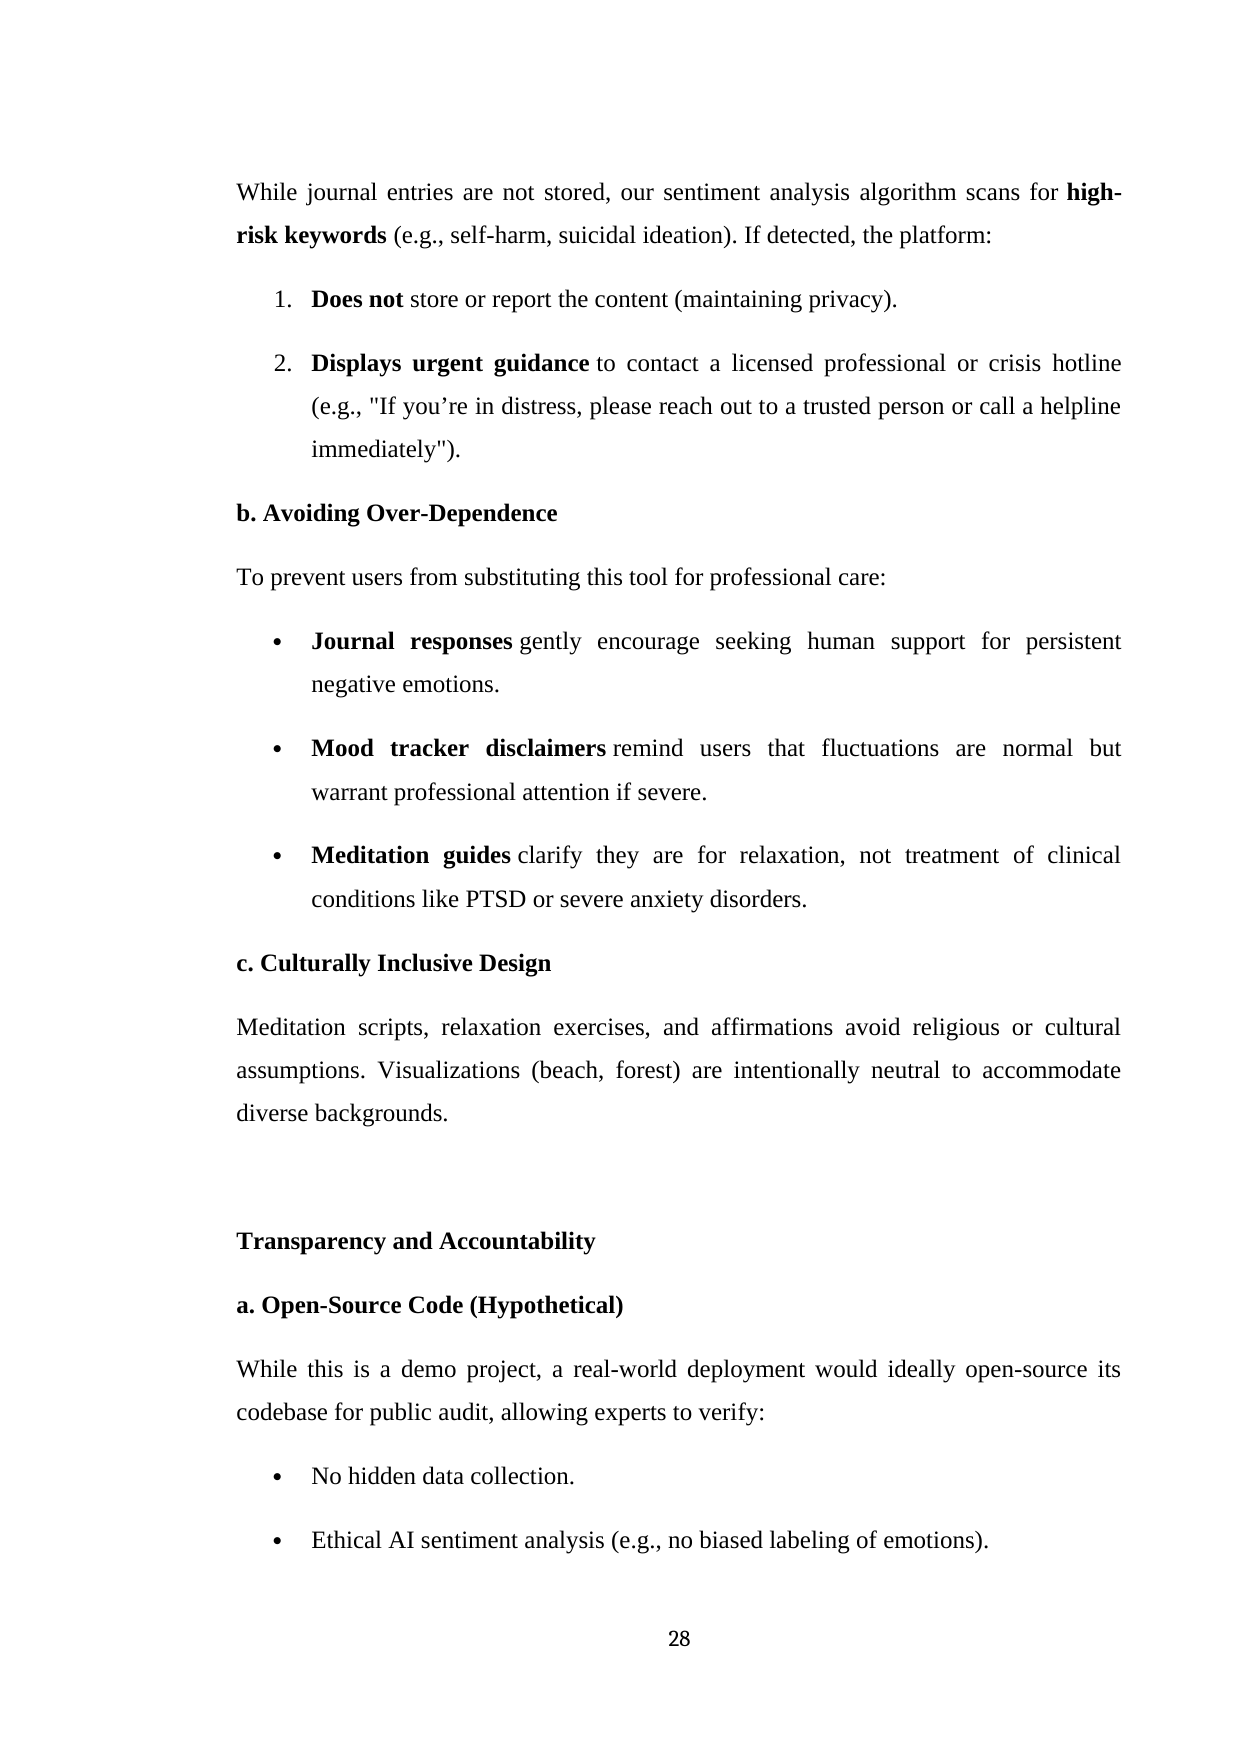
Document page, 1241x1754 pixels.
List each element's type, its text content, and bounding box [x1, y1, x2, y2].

list Displays urgent guidance to contact a licensed professional or crisis hotline (e.g., "If you’re in distress, please reach out to a trusted person or call a helpline immediately"). [274, 348, 1122, 463]
text a. Open-Source Code (Hypothetical) [236, 1290, 1122, 1318]
list Ethical AI sentiment analysis (e.g., no biased labeling of emotions). [274, 1525, 1122, 1553]
list Journal responses gently encourage seeking human support for persistent negative emotions. [274, 626, 1122, 698]
text c. Culturally Inclusive Design [236, 948, 1122, 976]
list Meditation guides clarify they are for relaxation, not treatment of clinical conditions like PTSD or severe anxiety disorders. [274, 841, 1122, 912]
text b. Avoiding Over-Dependence [236, 498, 1122, 527]
text While journal entries are not stored, our sentiment analysis algorithm scans for high-risk keywords (e.g., self-harm, suicidal ideation). If detected, the platform: [236, 177, 1122, 249]
text To prevent users from substituting this tool for professional care: [236, 562, 1122, 591]
text While this is a demo project, a real-world deployment would ideally open-source its codebase for public audit, allowing experts to verify: [236, 1354, 1122, 1426]
text Meditation scripts, relaxation exercises, and affirmations avoid religious or cultural assumptions. Visualizations (beach, forest) are intentionally neutral to accommodate diverse backgrounds. [236, 1012, 1122, 1127]
list Does not store or report the content (maintaining privacy). [274, 284, 1122, 313]
text Transparency and Accountability [236, 1226, 1122, 1254]
list Mood tracker disclaimers remind users that fluctuations are normal but warrant professional attention if severe. [274, 733, 1122, 805]
list No hidden data collection. [274, 1461, 1122, 1489]
